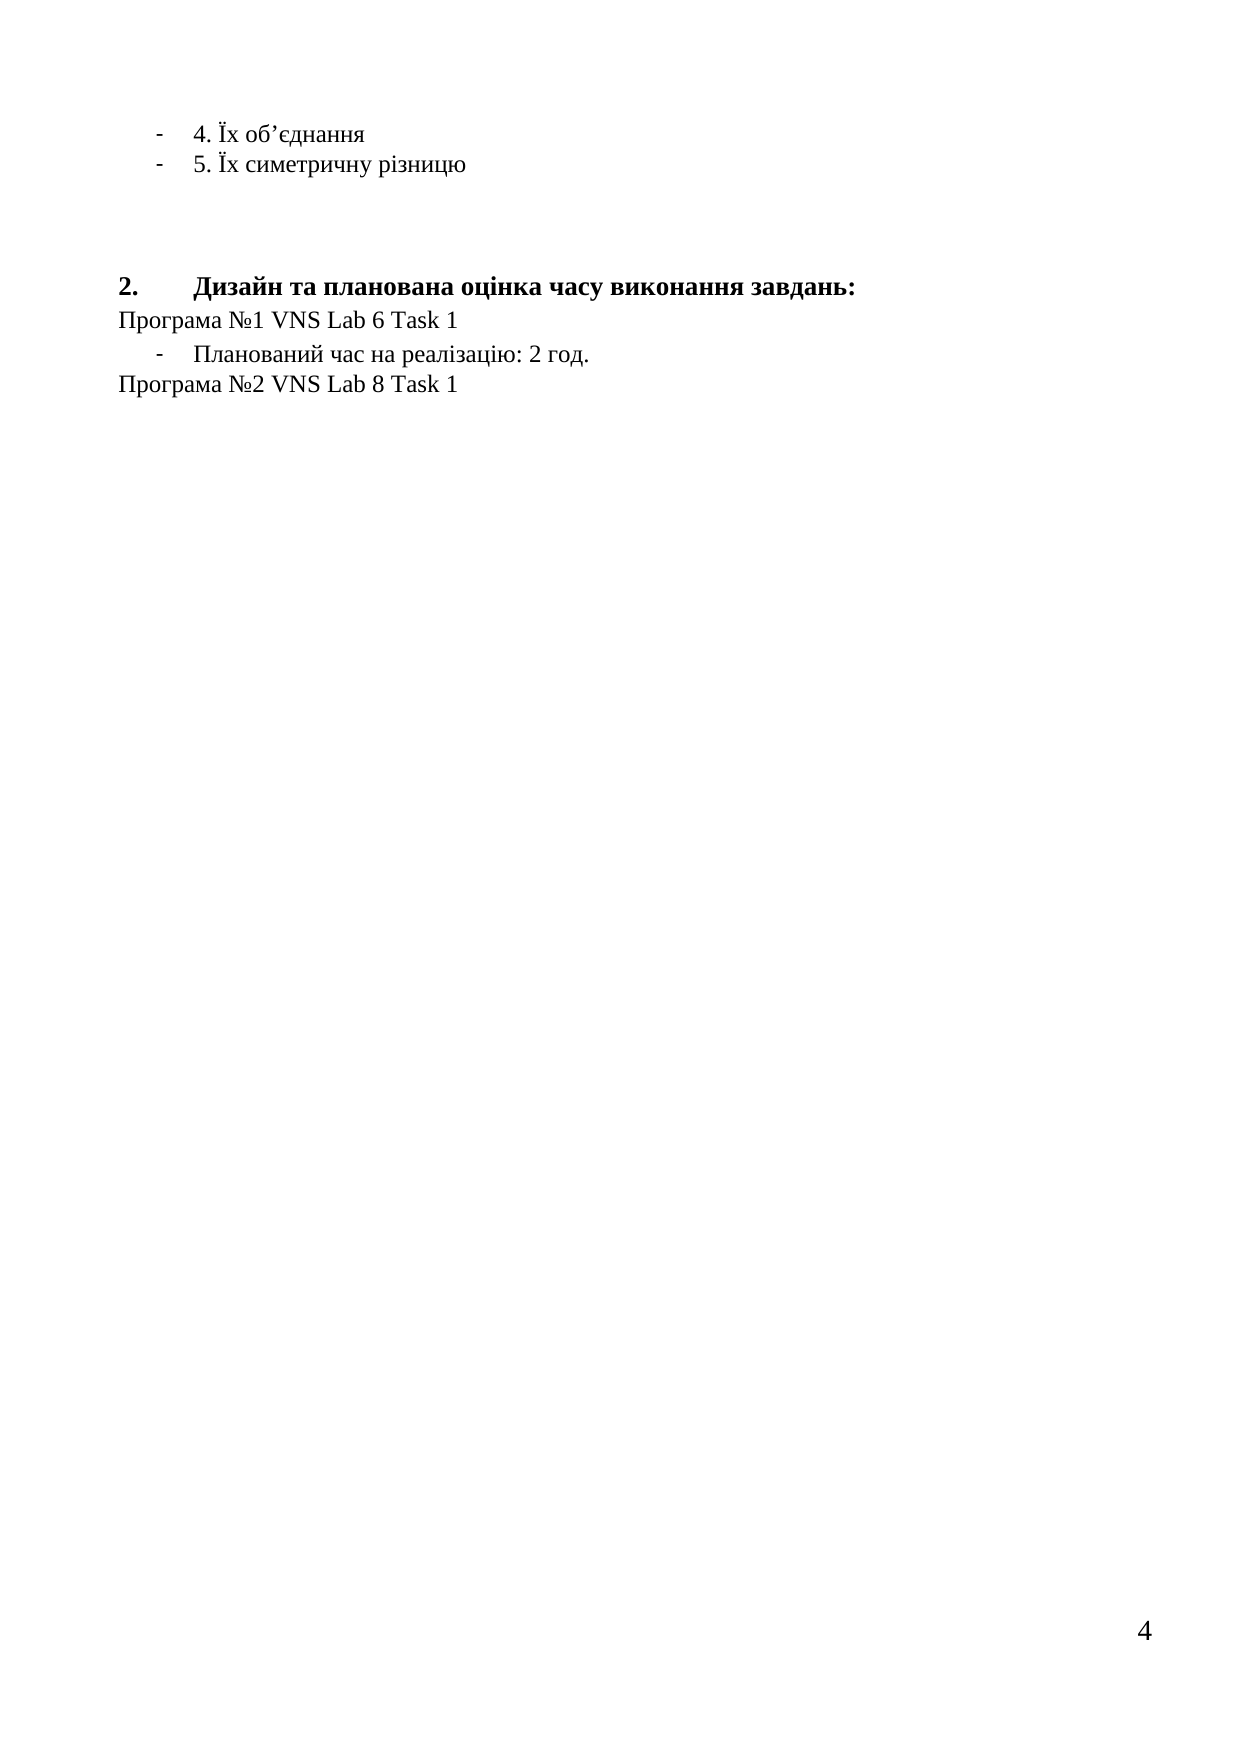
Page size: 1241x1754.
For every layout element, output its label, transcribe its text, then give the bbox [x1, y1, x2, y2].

text Програма №2 VNS Lab 8 Task 1 [118, 369, 1152, 398]
list 4. Їх об’єднання [156, 118, 1152, 149]
text Програма №1 VNS Lab 6 Task 1 [118, 305, 1152, 334]
list Планований час на реалізацію: 2 год. [156, 338, 1152, 369]
list 5. Їх симетричну різницю [156, 149, 1152, 179]
subtitle 2. Дизайн та планована оцінка часу виконання завдань: [118, 269, 1152, 301]
